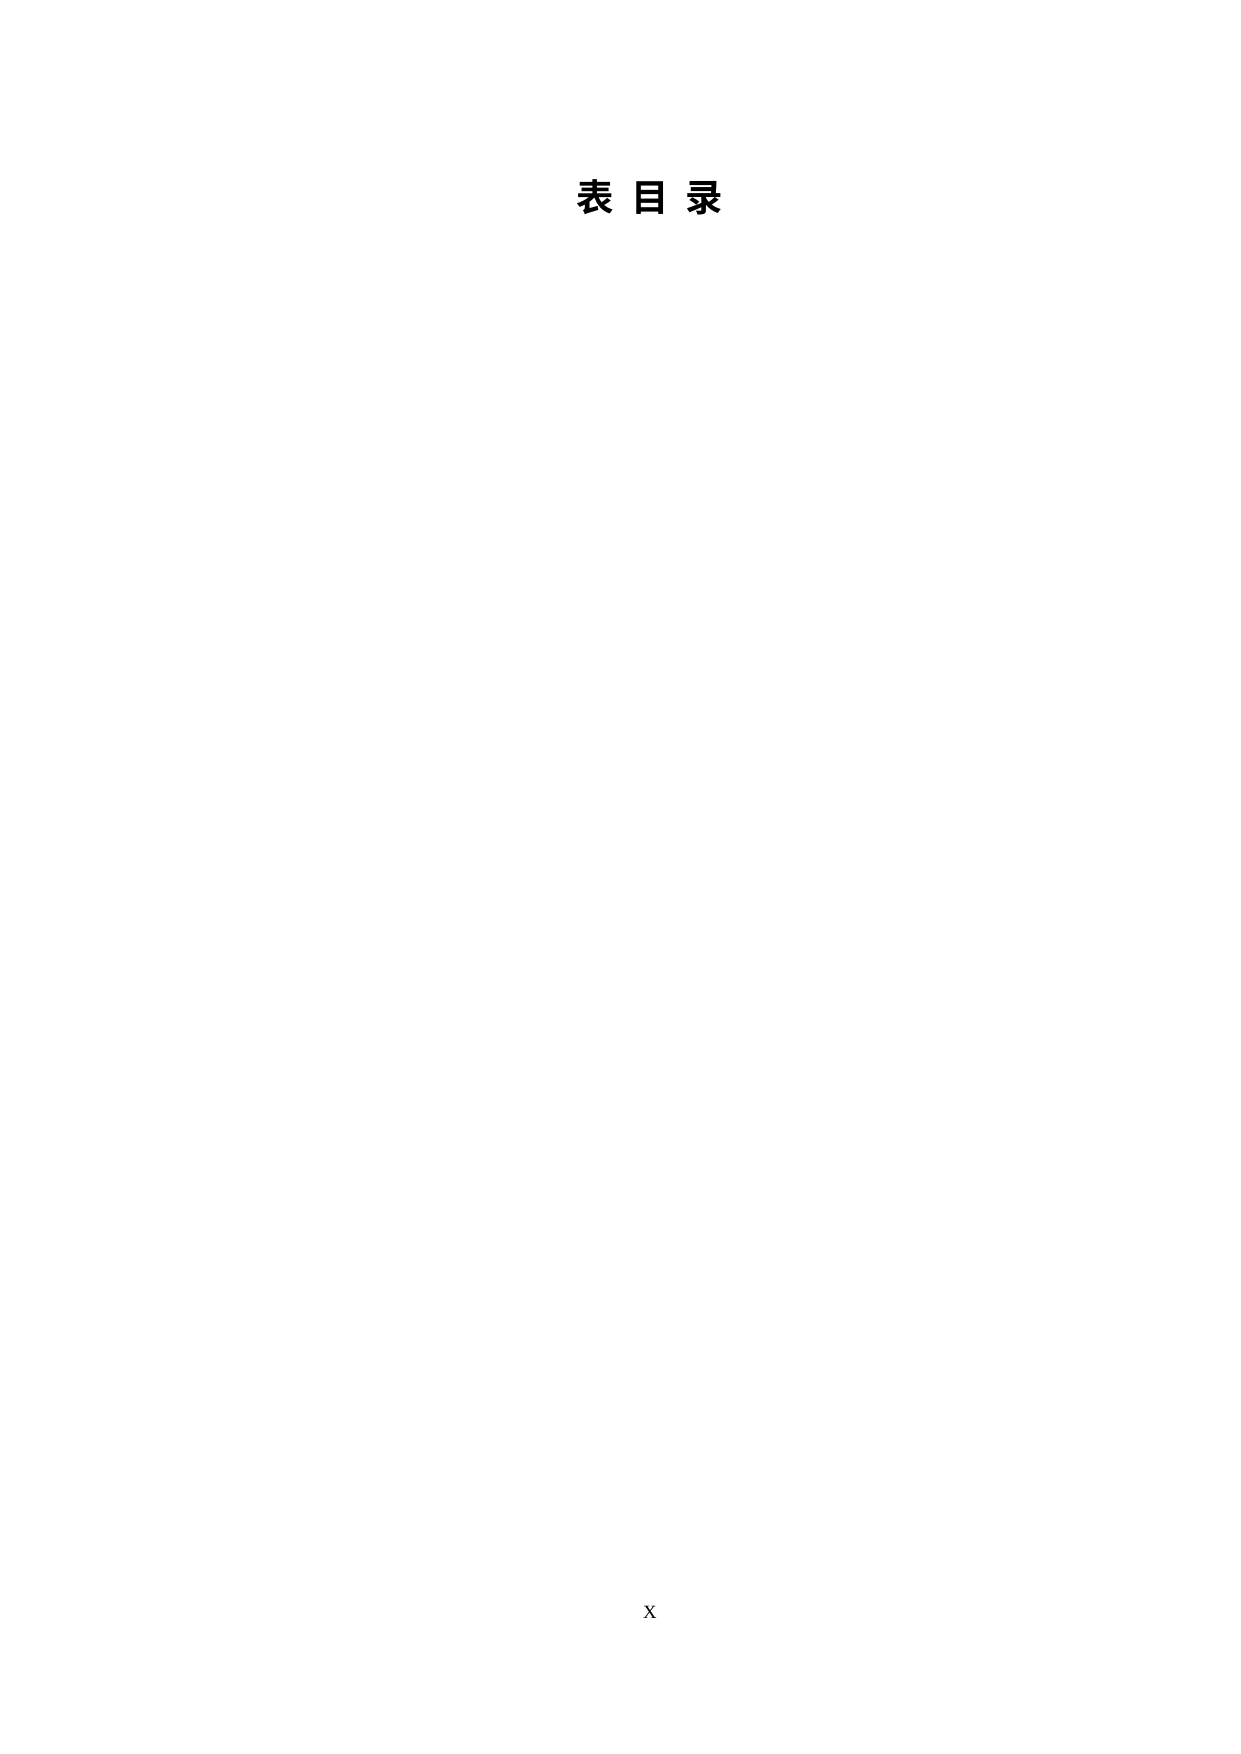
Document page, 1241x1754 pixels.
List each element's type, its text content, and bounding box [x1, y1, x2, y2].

text 表 目 录 [177, 161, 1122, 229]
